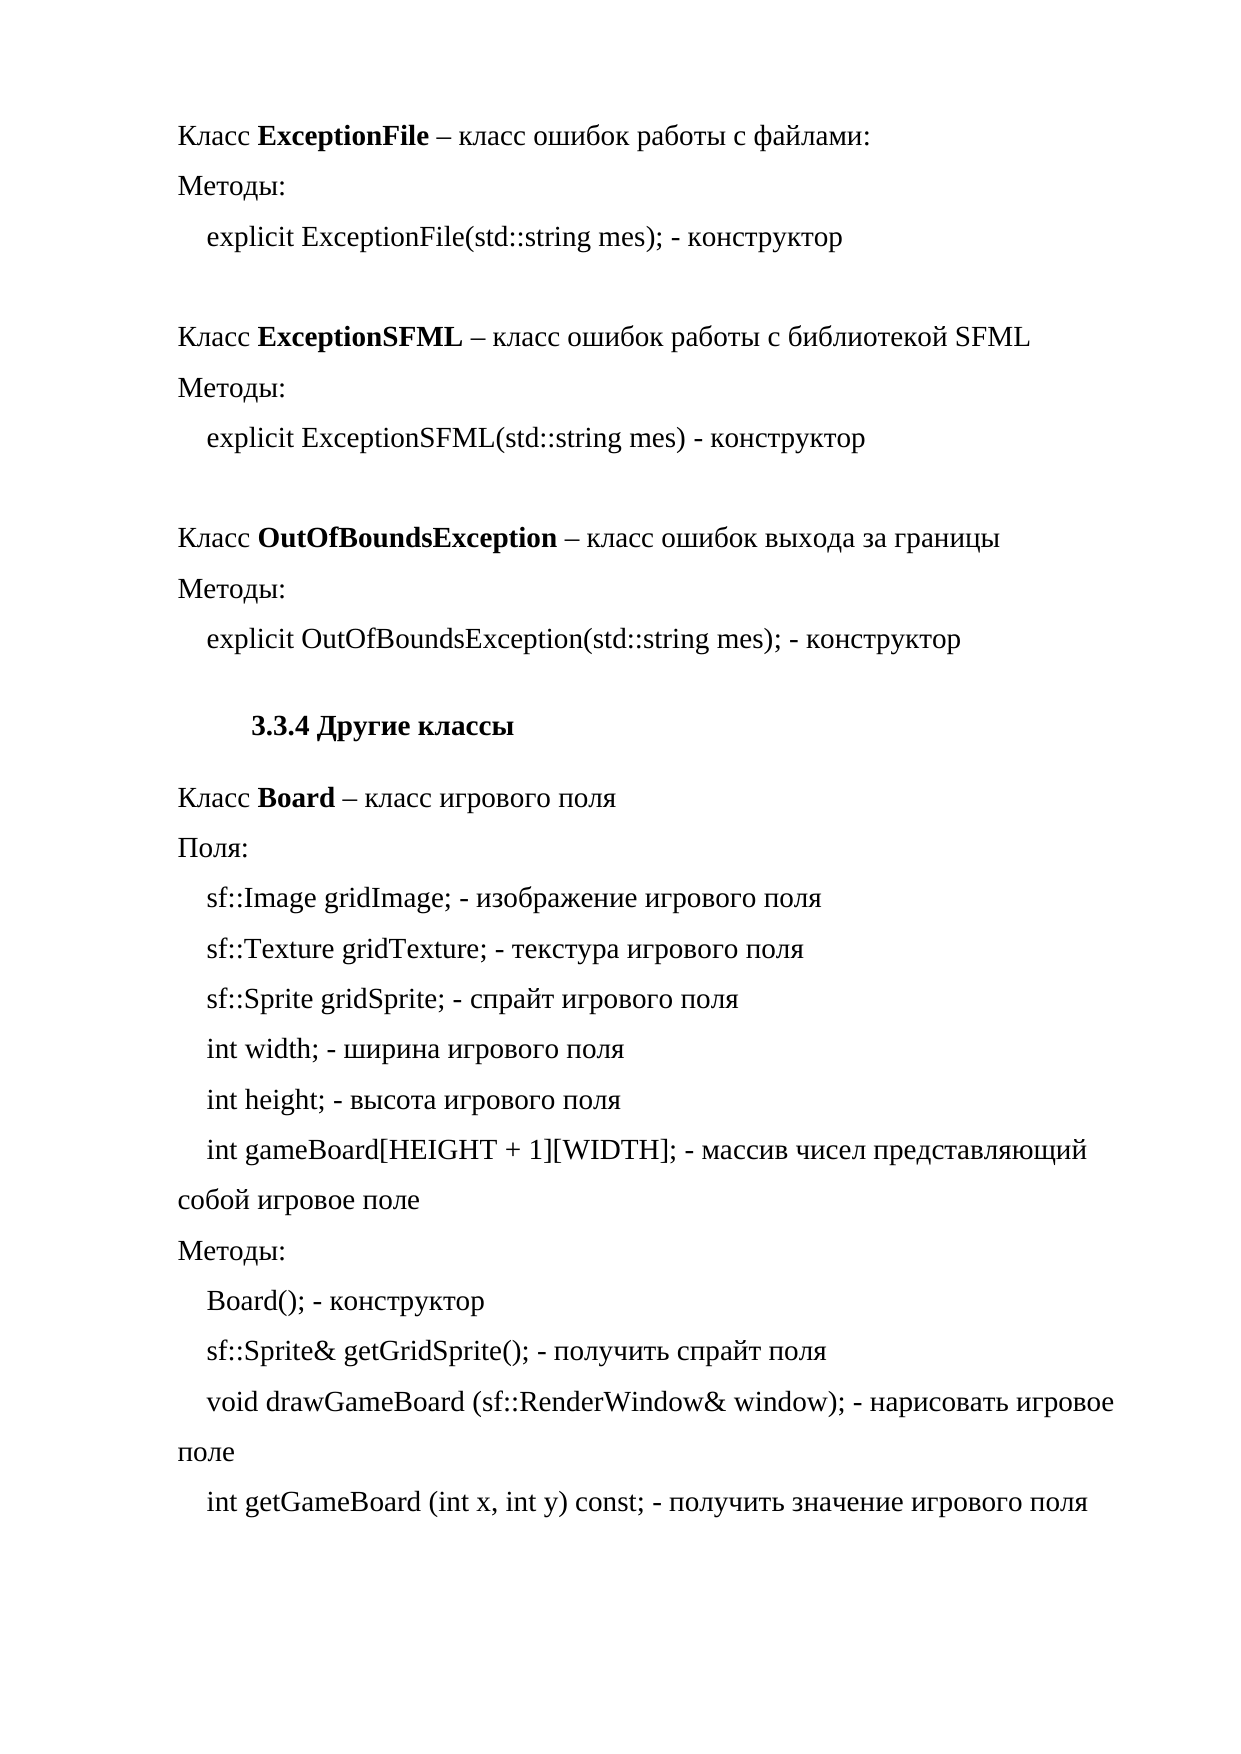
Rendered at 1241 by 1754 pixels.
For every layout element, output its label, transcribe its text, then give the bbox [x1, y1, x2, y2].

text Класс ExceptionSFML – класс ошибок работы с библиотекой SFML [177, 319, 1152, 353]
text int getGameBoard (int x, int y) const; - получить значение игрового поля [177, 1484, 1152, 1518]
text Поля: [177, 830, 1152, 864]
text explicit ExceptionSFML(std::string mes) - конструктор [177, 420, 1152, 453]
text int gameBoard[HEIGHT + 1][WIDTH]; - массив чисел представляющий собой игровое поле [177, 1132, 1152, 1216]
text void drawGameBoard (sf::RenderWindow& window); - нарисовать игровое поле [177, 1384, 1152, 1468]
text int height; - высота игрового поля [177, 1082, 1152, 1115]
text int width; - ширина игрового поля [177, 1032, 1152, 1065]
subtitle 3.3.4 Другие классы [251, 708, 1152, 741]
text Класс Board – класс игрового поля [177, 780, 1152, 813]
text Методы: [177, 1233, 1152, 1266]
text explicit OutOfBoundsException(std::string mes); - конструктор [177, 621, 1152, 655]
text Класс OutOfBoundsException – класс ошибок выхода за границы [177, 521, 1152, 554]
text Класс ExceptionFile – класс ошибок работы с файлами: [177, 118, 1152, 152]
text sf::Sprite& getGridSprite(); - получить спрайт поля [177, 1333, 1152, 1367]
text Board(); - конструктор [177, 1283, 1152, 1317]
text explicit ExceptionFile(std::string mes); - конструктор [177, 219, 1152, 252]
text sf::Texture gridTexture; - текстура игрового поля [177, 931, 1152, 964]
text sf::Image gridImage; - изображение игрового поля [177, 881, 1152, 914]
text Методы: [177, 370, 1152, 403]
text Методы: [177, 571, 1152, 604]
text Методы: [177, 168, 1152, 202]
text sf::Sprite gridSprite; - спрайт игрового поля [177, 981, 1152, 1015]
